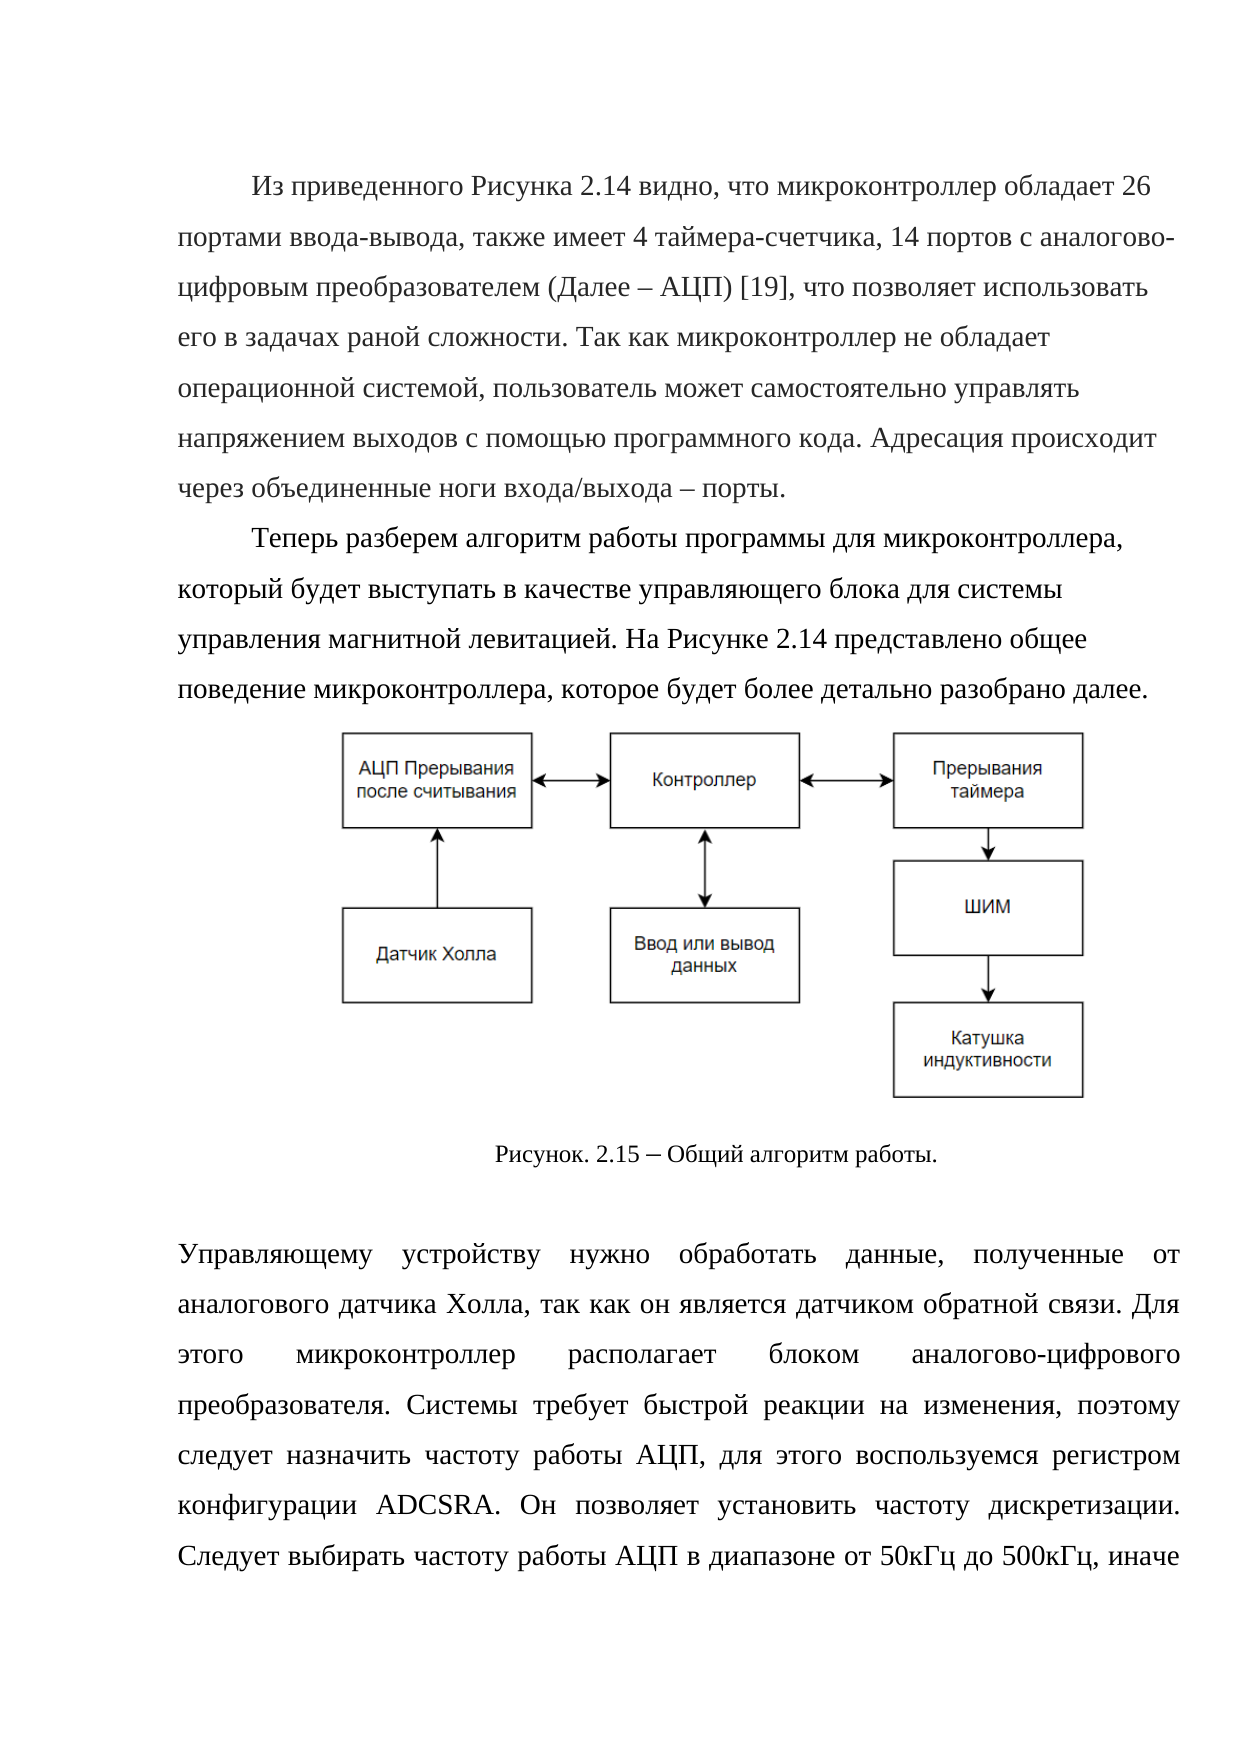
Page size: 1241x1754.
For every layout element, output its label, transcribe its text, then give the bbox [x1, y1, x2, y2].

text Из приведенного Рисунка 2.14 видно, что микроконтроллер обладает 26 портами ввода-вывода, также имеет 4 таймера-счетчика, 14 портов с аналогово-цифровым преобразователем (Далее – АЦП) [19], что позволяет использовать его в задачах раной сложности. Так как микроконтроллер не обладает операционной системой, пользователь может самостоятельно управлять напряжением выходов с помощью программного кода. Адресация происходит через объединенные ноги входа/выхода – порты. [177, 168, 1181, 504]
text Теперь разберем алгоритм работы программы для микроконтроллера, который будет выступать в качестве управляющего блока для системы управления магнитной левитацией. На Рисунке 2.14 представлено общее поведение микроконтроллера, которое будет более детально разобрано далее. [177, 521, 1181, 705]
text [177, 1236, 1181, 1571]
text Рисунок. 2.15 – Общий алгоритм работы. [177, 1135, 1181, 1169]
picture [333, 721, 1099, 1121]
